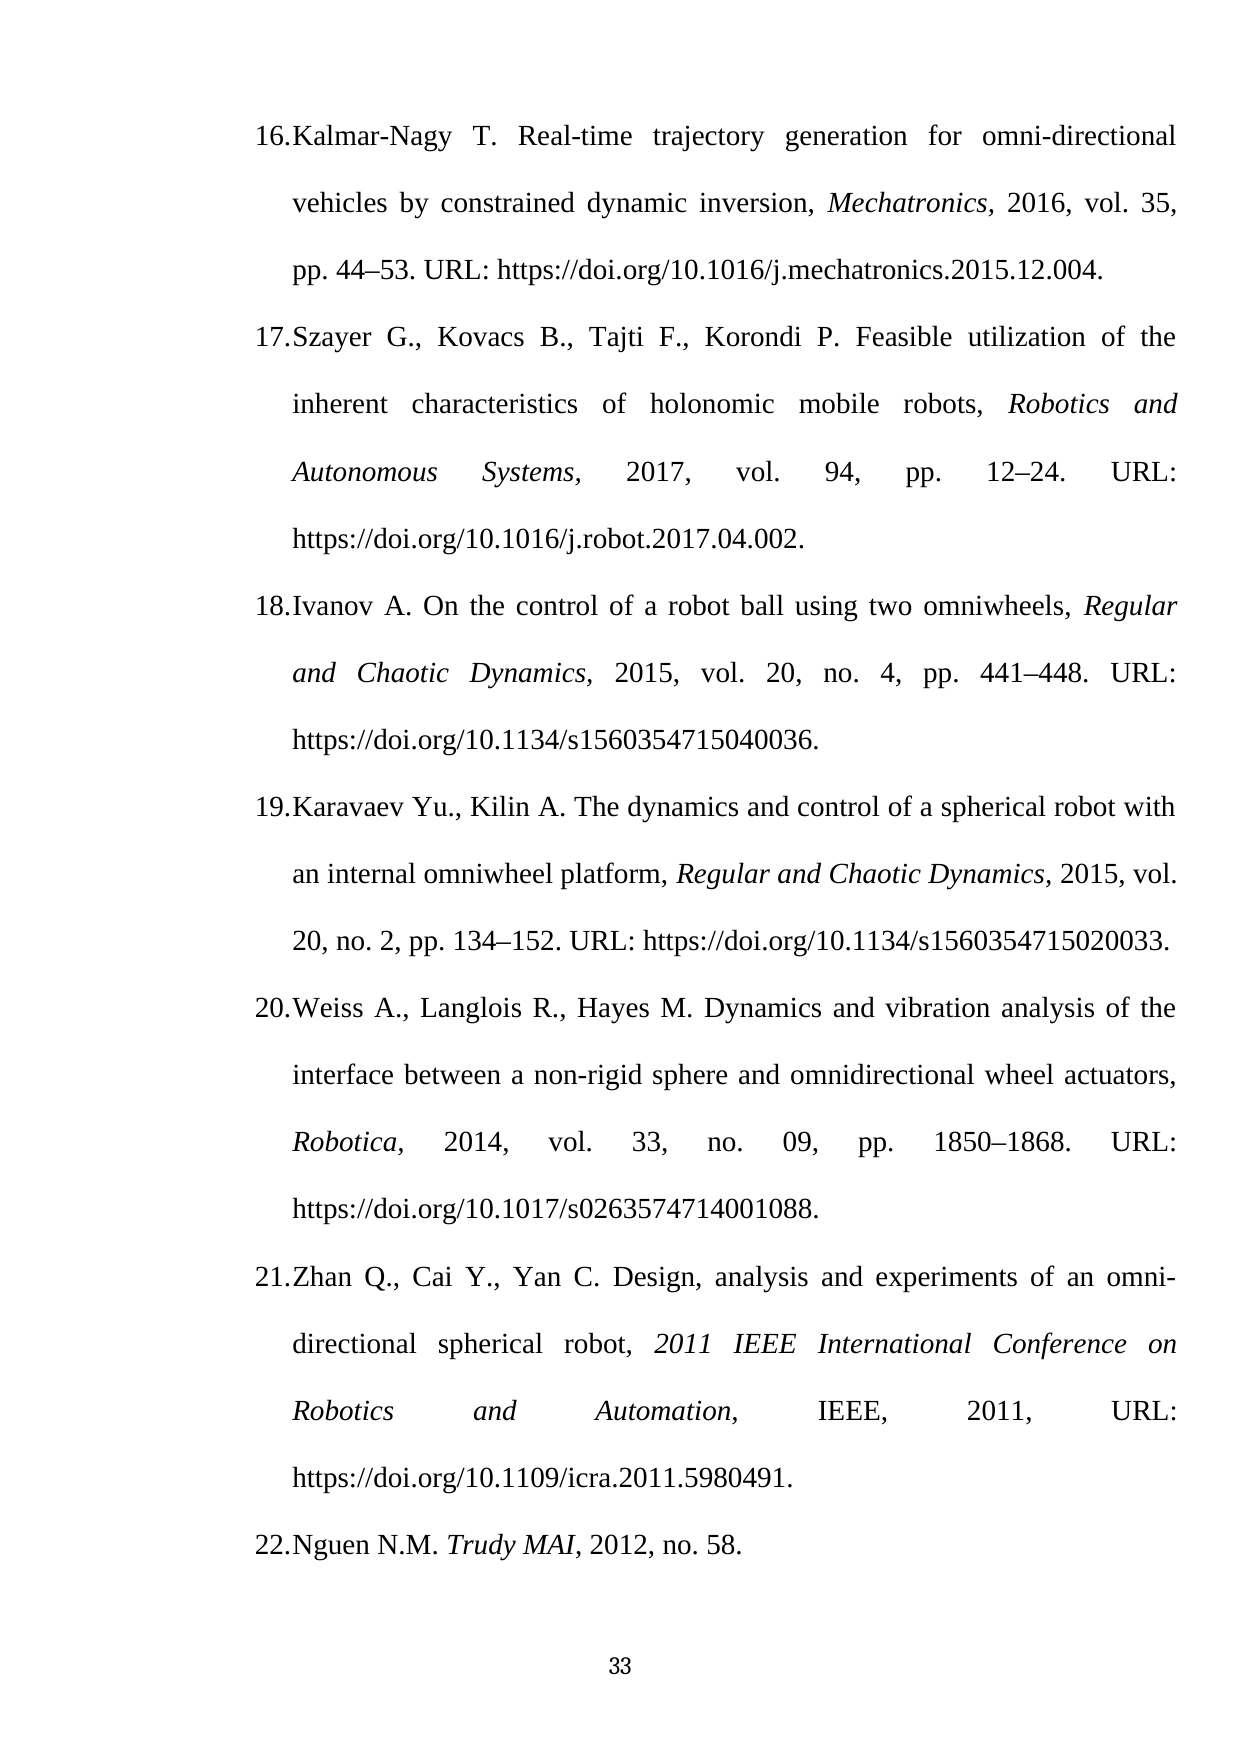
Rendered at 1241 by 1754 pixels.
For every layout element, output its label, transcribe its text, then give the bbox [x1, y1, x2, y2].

list Ivanov A. On the control of a robot ball using two omniwheels, Regular and Chaotic Dynamics, 2015, vol. 20, no. 4, pp. 441–448. URL: https://doi.org/10.1134/s1560354715040036. [254, 588, 1177, 756]
list Karavaev Yu., Kilin A. The dynamics and control of a spherical robot with an internal omniwheel platform, Regular and Chaotic Dynamics, 2015, vol. 20, no. 2, pp. 134–152. URL: https://doi.org/10.1134/s1560354715020033. [254, 789, 1177, 957]
list Nguen N.M. Trudy MAI, 2012, no. 58. [254, 1527, 1177, 1561]
list Weiss A., Langlois R., Hayes M. Dynamics and vibration analysis of the interface between a non-rigid sphere and omnidirectional wheel actuators, Robotica, 2014, vol. 33, no. 09, pp. 1850–1868. URL: https://doi.org/10.1017/s0263574714001088. [254, 990, 1177, 1225]
list Szayer G., Kovacs B., Tajti F., Korondi P. Feasible utilization of the inherent characteristics of holonomic mobile robots, Robotics and Autonomous Systems, 2017, vol. 94, pp. 12–24. URL: https://doi.org/10.1016/j.robot.2017.04.002. [254, 319, 1177, 554]
list Kalmar-Nagy T. Real-time trajectory generation for omni-directional vehicles by constrained dynamic inversion, Mechatronics, 2016, vol. 35, pp. 44–53. URL: https://doi.org/10.1016/j.mechatronics.2015.12.004. [254, 118, 1177, 286]
list Zhan Q., Cai Y., Yan C. Design, analysis and experiments of an omni-directional spherical robot, 2011 IEEE International Conference on Robotics and Automation, IEEE, 2011, URL: https://doi.org/10.1109/icra.2011.5980491. [254, 1259, 1177, 1493]
